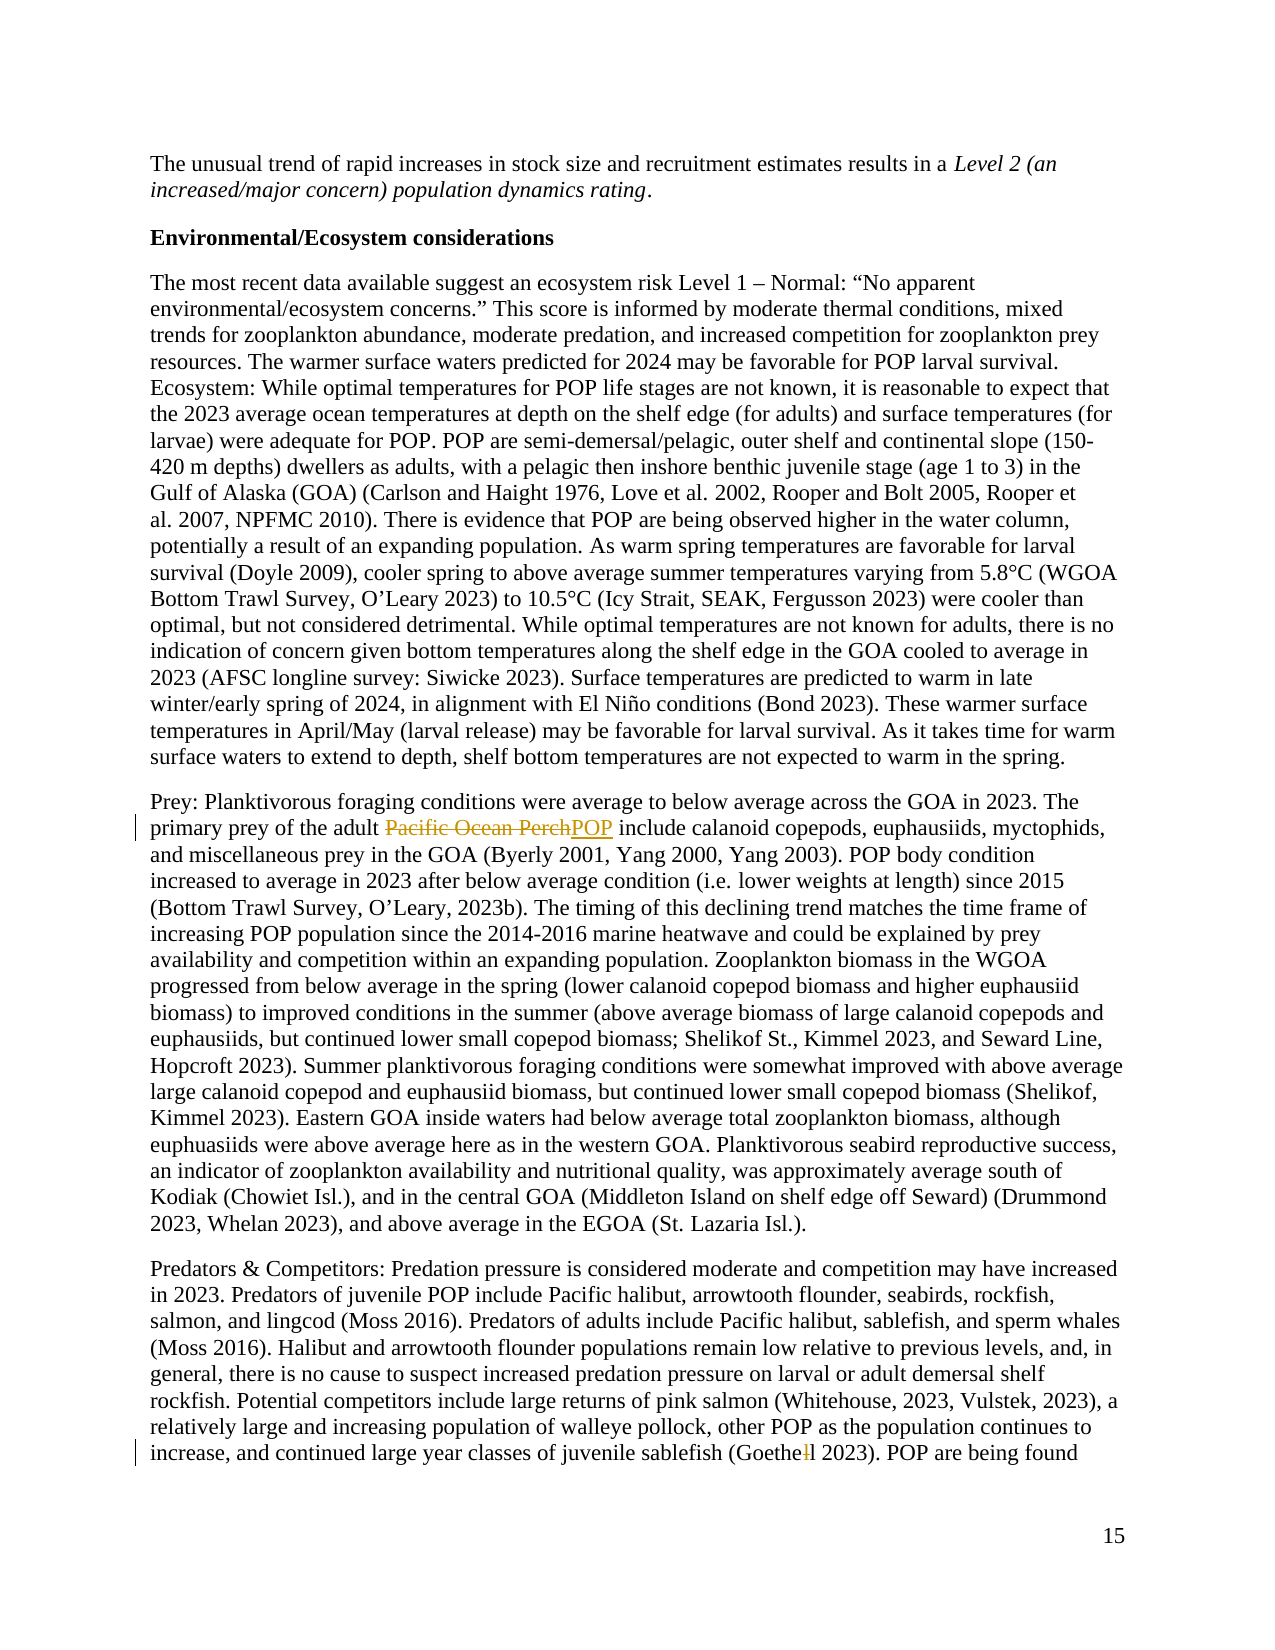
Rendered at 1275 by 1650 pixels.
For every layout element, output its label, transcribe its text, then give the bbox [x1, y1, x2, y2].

text The most recent data available suggest an ecosystem risk Level 1 – Normal: “No apparent environmental/ecosystem concerns.” This score is informed by moderate thermal conditions, mixed trends for zooplankton abundance, moderate predation, and increased competition for zooplankton prey resources. The warmer surface waters predicted for 2024 may be favorable for POP larval survival. Ecosystem: While optimal temperatures for POP life stages are not known, it is reasonable to expect that the 2023 average ocean temperatures at depth on the shelf edge (for adults) and surface temperatures (for larvae) were adequate for POP. POP are semi-demersal/pelagic, outer shelf and continental slope (150-420 m depths) dwellers as adults, with a pelagic then inshore benthic juvenile stage (age 1 to 3) in the Gulf of Alaska (GOA) (Carlson and Haight 1976, Love et al. 2002, Rooper and Bolt 2005, Rooper et al. 2007, NPFMC 2010). There is evidence that POP are being observed higher in the water column, potentially a result of an expanding population. As warm spring temperatures are favorable for larval survival (Doyle 2009), cooler spring to above average summer temperatures varying from 5.8°C (WGOA Bottom Trawl Survey, O’Leary 2023) to 10.5°C (Icy Strait, SEAK, Fergusson 2023) were cooler than optimal, but not considered detrimental. While optimal temperatures are not known for adults, there is no indication of concern given bottom temperatures along the shelf edge in the GOA cooled to average in 2023 (AFSC longline survey: Siwicke 2023). Surface temperatures are predicted to warm in late winter/early spring of 2024, in alignment with El Niño conditions (Bond 2023). These warmer surface temperatures in April/May (larval release) may be favorable for larval survival. As it takes time for warm surface waters to extend to depth, shelf bottom temperatures are not expected to warm in the spring. [150, 269, 1125, 769]
subtitle Environmental/Ecosystem considerations [150, 223, 1125, 250]
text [150, 1255, 1125, 1466]
text The unusual trend of rapid increases in stock size and recruitment estimates results in a Level 2 (an increased/major concern) population dynamics rating. [150, 150, 1125, 203]
text Prey: Planktivorous foraging conditions were average to below average across the GOA in 2023. The primary prey of the adult include calanoid copepods, euphausiids, myctophids, and miscellaneous prey in the GOA (Byerly 2001, Yang 2000, Yang 2003). POP body condition increased to average in 2023 after below average condition (i.e. lower weights at length) since 2015 (Bottom Trawl Survey, O’Leary, 2023b). The timing of this declining trend matches the time frame of increasing POP population since the 2014-2016 marine heatwave and could be explained by prey availability and competition within an expanding population. Zooplankton biomass in the WGOA progressed from below average in the spring (lower calanoid copepod biomass and higher euphausiid biomass) to improved conditions in the summer (above average biomass of large calanoid copepods and euphausiids, but continued lower small copepod biomass; Shelikof St., Kimmel 2023, and Seward Line, Hopcroft 2023). Summer planktivorous foraging conditions were somewhat improved with above average large calanoid copepod and euphausiid biomass, but continued lower small copepod biomass (Shelikof, Kimmel 2023). Eastern GOA inside waters had below average total zooplankton biomass, although euphuasiids were above average here as in the western GOA. Planktivorous seabird reproductive success, an indicator of zooplankton availability and nutritional quality, was approximately average south of Kodiak (Chowiet Isl.), and in the central GOA (Middleton Island on shelf edge off Seward) (Drummond 2023, Whelan 2023), and above average in the EGOA (St. Lazaria Isl.). [150, 788, 1125, 1236]
